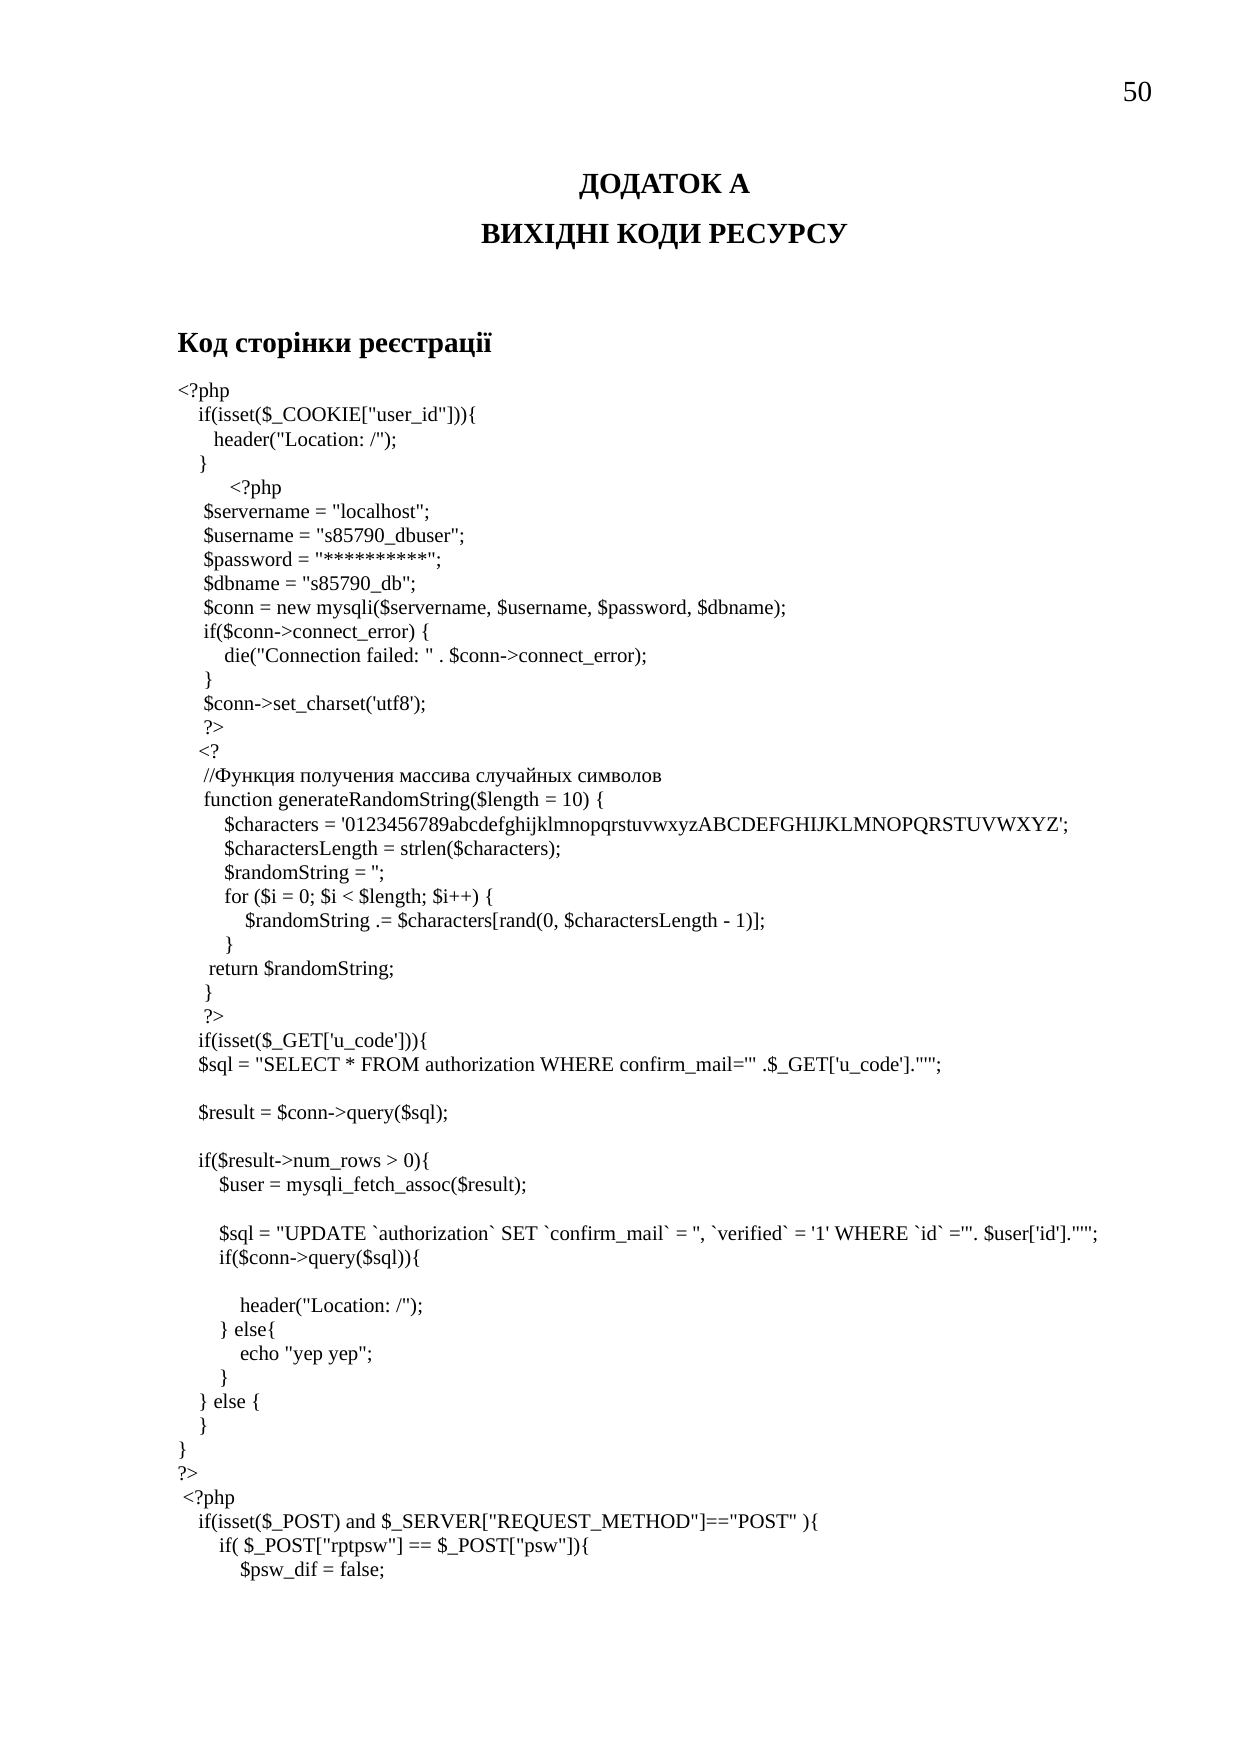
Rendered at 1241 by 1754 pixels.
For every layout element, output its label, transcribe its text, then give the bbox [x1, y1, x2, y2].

text $dbname = "s85790_db"; [177, 571, 1152, 595]
text } else { [177, 1389, 1152, 1413]
text function generateRandomString($length = 10) { [177, 787, 1152, 811]
text //Функция получения массива случайных символов [177, 763, 1152, 787]
text <?php [177, 1485, 1152, 1509]
text ?> [177, 1461, 1152, 1485]
text $sql = "SELECT * FROM authorization WHERE confirm_mail='" .$_GET['u_code']."'"; [177, 1052, 1152, 1076]
text } [177, 932, 1152, 956]
text <? [177, 739, 1152, 763]
text $charactersLength = strlen($characters); [177, 836, 1152, 859]
text <?php [177, 378, 1152, 402]
text $user = mysqli_fetch_assoc($result); [177, 1172, 1152, 1196]
subtitle ДОДАТОК А ВИХІДНІ КОДИ РЕСУРСУ [177, 166, 1152, 250]
text $password = "**********"; [177, 547, 1152, 571]
text if($conn->connect_error) { [177, 619, 1152, 643]
text $sql = "UPDATE `authorization` SET `confirm_mail` = '', `verified` = '1' WHERE `id` ='". $user['id']."'"; [177, 1221, 1152, 1244]
text } [177, 451, 1152, 474]
text } else{ [177, 1317, 1152, 1341]
text } [177, 1437, 1152, 1461]
text header("Location: /"); [177, 1293, 1152, 1317]
text $servername = "localhost"; [177, 499, 1152, 523]
text <?php [177, 474, 1152, 499]
text $randomString .= $characters[rand(0, $charactersLength - 1)]; [177, 908, 1152, 932]
text $result = $conn->query($sql); [177, 1100, 1152, 1124]
text return $randomString; [177, 956, 1152, 980]
text die("Connection failed: " . $conn->connect_error); [177, 643, 1152, 667]
text ?> [177, 1004, 1152, 1028]
text } [177, 1365, 1152, 1389]
text if(isset($_GET['u_code'])){ [177, 1028, 1152, 1052]
text $psw_dif = false; [177, 1557, 1152, 1581]
text if(isset($_COOKIE["user_id"])){ [177, 402, 1152, 426]
text $randomString = ''; [177, 859, 1152, 884]
text $username = "s85790_dbuser"; [177, 523, 1152, 547]
text ?> [177, 715, 1152, 739]
text $characters = '0123456789abcdefghijklmnopqrstuvwxyzABCDEFGHIJKLMNOPQRSTUVWXYZ'; [177, 811, 1152, 836]
text $conn = new mysqli($servername, $username, $password, $dbname); [177, 595, 1152, 619]
text if( $_POST["rptpsw"] == $_POST["psw"]){ [177, 1533, 1152, 1557]
text header("Location: /"); [177, 426, 1152, 451]
text Код сторінки реєстрації [177, 326, 1152, 359]
text } [177, 667, 1152, 691]
text for ($i = 0; $i < $length; $i++) { [177, 884, 1152, 908]
text echo "yep yep"; [177, 1341, 1152, 1365]
text } [177, 980, 1152, 1004]
text $conn->set_charset('utf8'); [177, 691, 1152, 715]
text if($conn->query($sql)){ [177, 1244, 1152, 1269]
text } [177, 1413, 1152, 1437]
text if($result->num_rows > 0){ [177, 1148, 1152, 1172]
text if(isset($_POST) and $_SERVER["REQUEST_METHOD"]=="POST" ){ [177, 1509, 1152, 1533]
